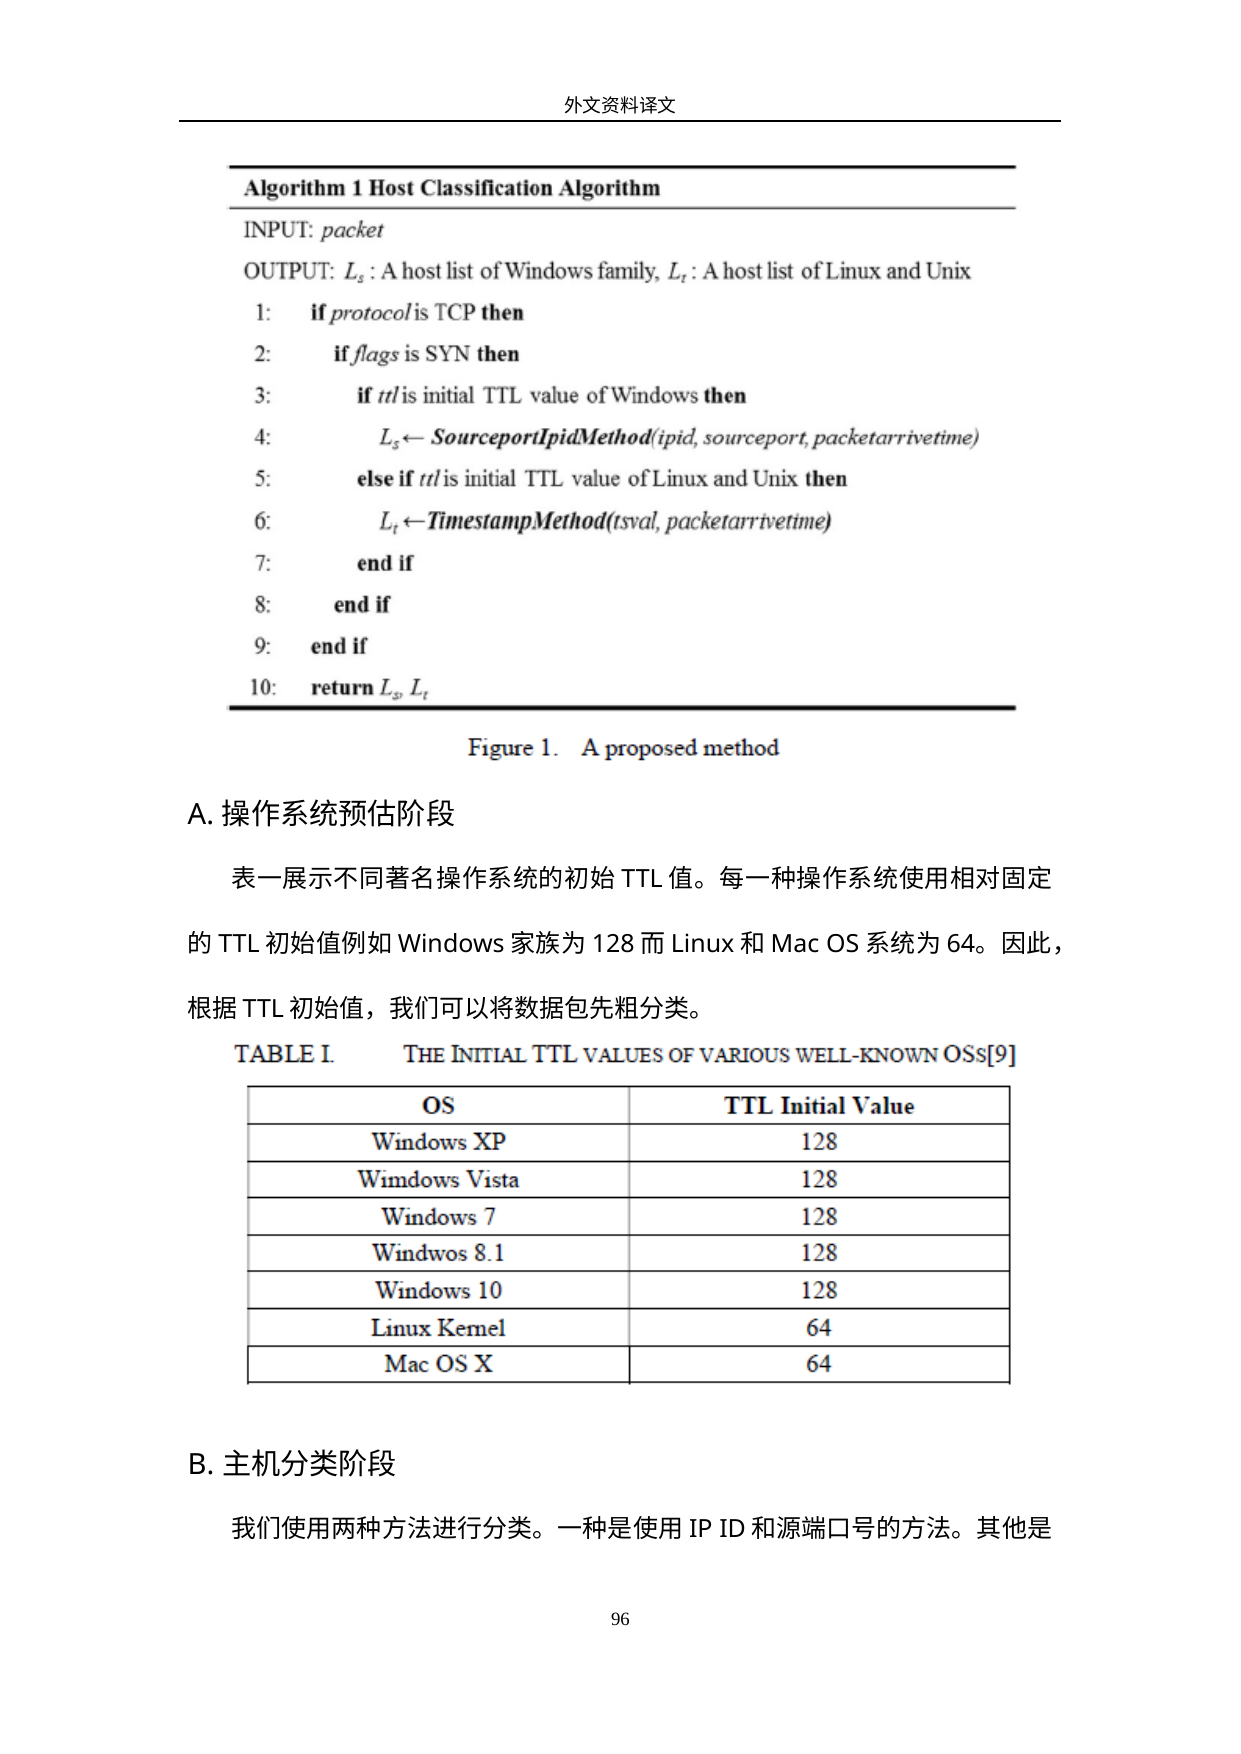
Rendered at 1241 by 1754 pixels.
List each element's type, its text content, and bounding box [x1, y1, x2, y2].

text 表一展示不同著名操作系统的初始TTL值。每一种操作系统使用相对固定的TTL初始值例如Windows家族为128而Linux和Mac OS系统为64。因此，根据TTL初始值，我们可以将数据包先粗分类。 [187, 844, 1053, 1039]
text A. 操作系统预估阶段 [187, 779, 1053, 844]
picture [213, 1039, 1028, 1391]
picture [211, 162, 1029, 762]
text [187, 1494, 1053, 1559]
text B. 主机分类阶段 [187, 1429, 1053, 1494]
